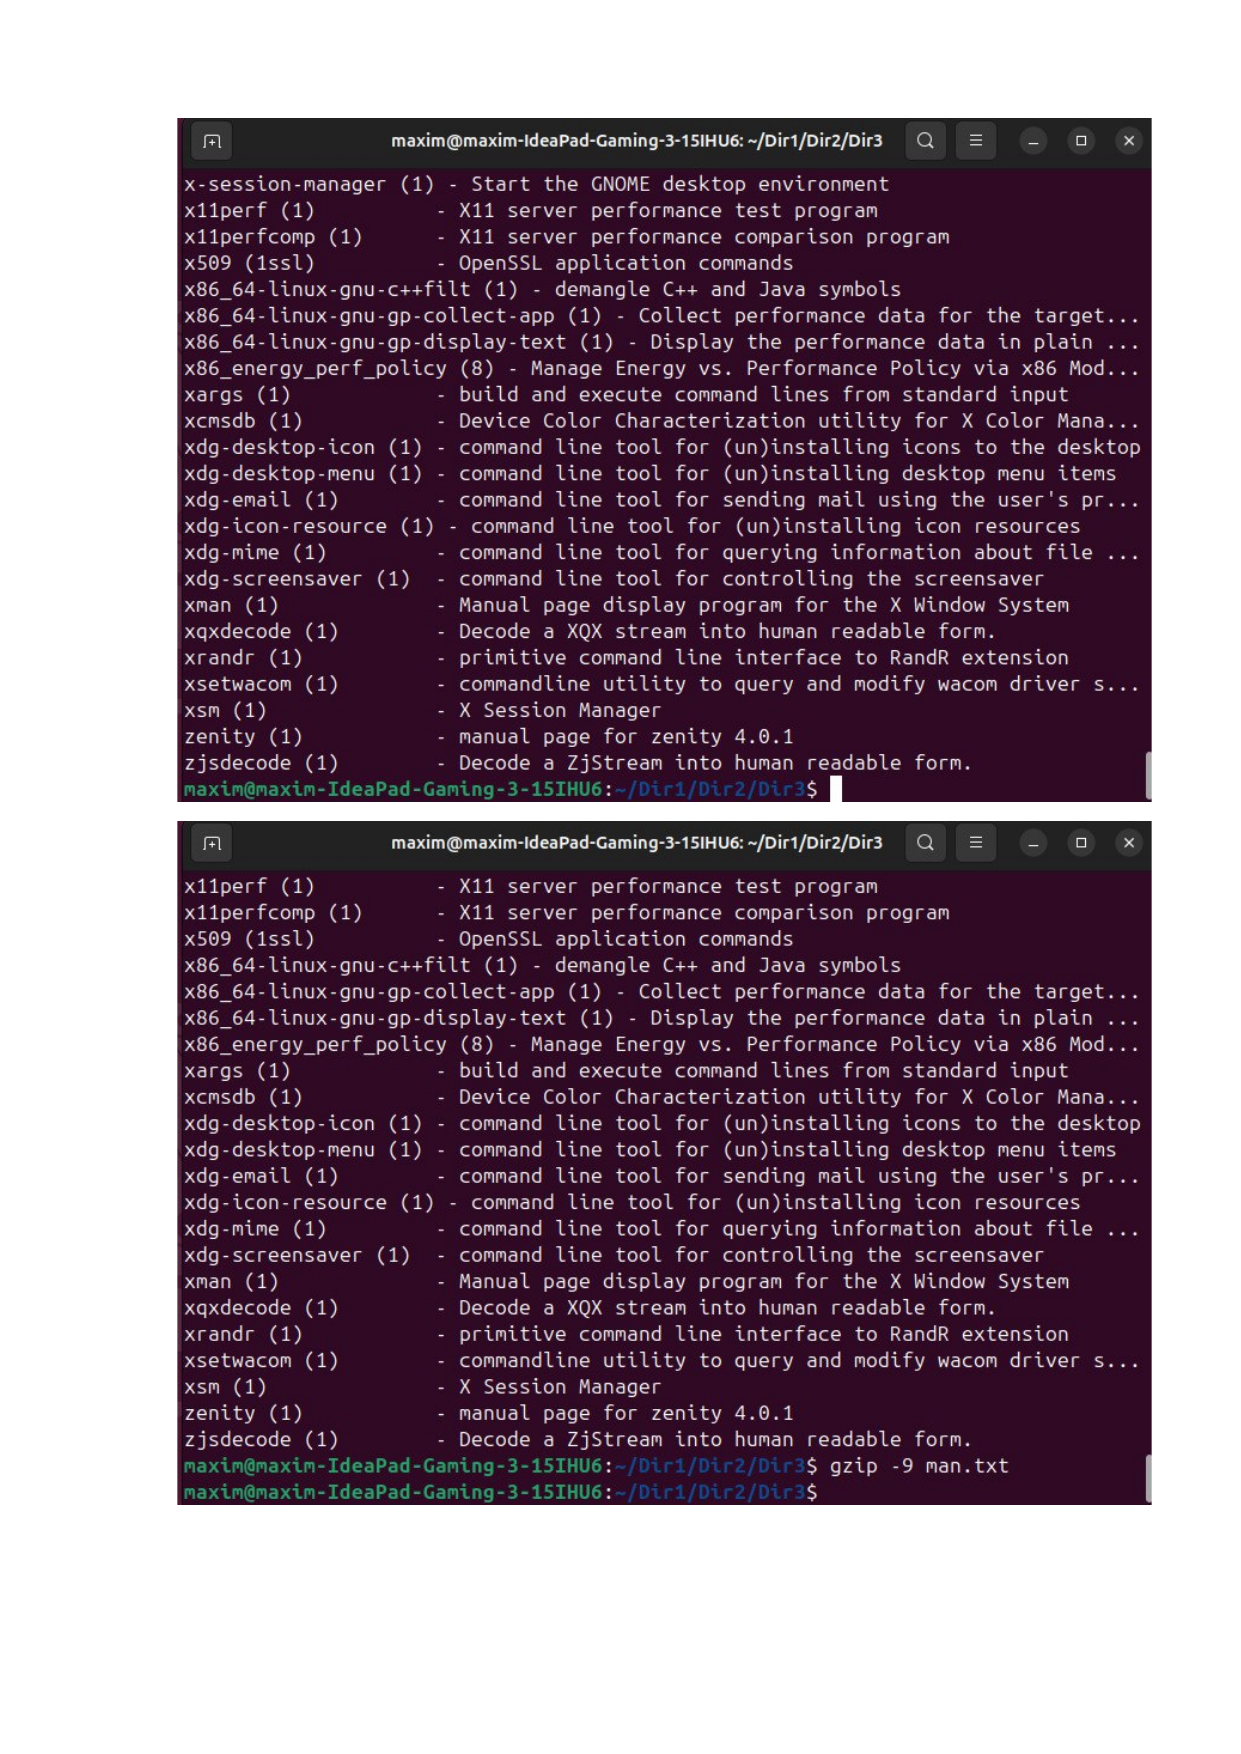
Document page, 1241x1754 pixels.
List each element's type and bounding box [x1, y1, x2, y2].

picture [177, 821, 1152, 1505]
picture [177, 118, 1152, 802]
